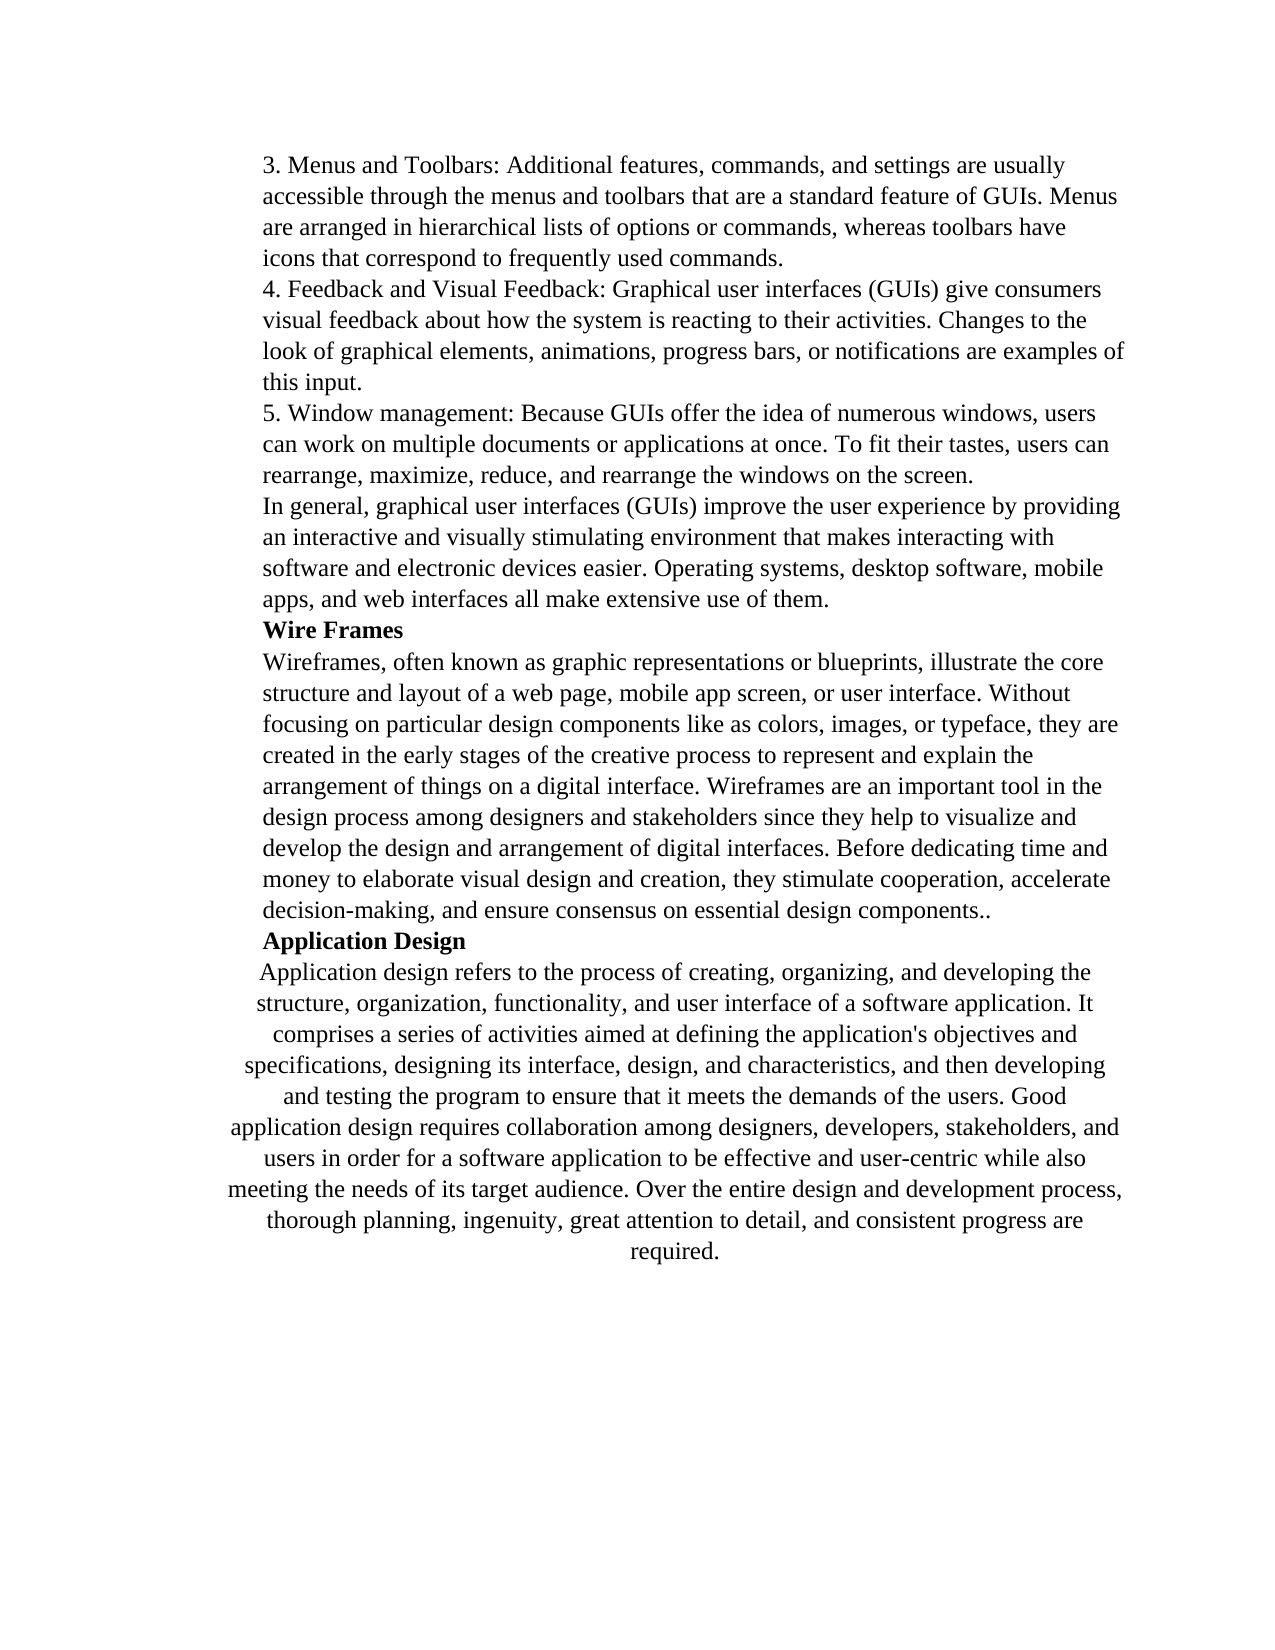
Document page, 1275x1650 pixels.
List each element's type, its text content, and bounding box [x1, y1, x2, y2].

list 4. Feedback and Visual Feedback: Graphical user interfaces (GUIs) give consumers visual feedback about how the system is reacting to their activities. Changes to the look of graphical elements, animations, progress bars, or notifications are examples of this input. [262, 274, 1125, 396]
list 3. Menus and Toolbars: Additional features, commands, and settings are usually accessible through the menus and toolbars that are a standard feature of GUIs. Menus are arranged in hierarchical lists of options or commands, whereas toolbars have icons that correspond to frequently used commands. [262, 150, 1125, 272]
list Application Design [262, 926, 1125, 955]
list Application design refers to the process of creating, organizing, and developing the structure, organization, functionality, and user interface of a software application. It comprises a series of activities aimed at defining the application's objectives and specifications, designing its interface, design, and characteristics, and then developing and testing the program to ensure that it meets the demands of the users. Good application design requires collaboration among designers, developers, stakeholders, and users in order for a software application to be effective and user-centric while also meeting the needs of its target audience. Over the entire design and development process, thorough planning, ingenuity, great attention to detail, and consistent progress are required. [225, 957, 1125, 1265]
list 5. Window management: Because GUIs offer the idea of numerous windows, users can work on multiple documents or applications at once. To fit their tastes, users can rearrange, maximize, reduce, and rearrange the windows on the screen. [262, 398, 1125, 489]
list Wireframes, often known as graphic representations or blueprints, illustrate the core structure and layout of a web page, mobile app screen, or user interface. Without focusing on particular design components like as colors, images, or typeface, they are created in the early stages of the creative process to represent and explain the arrangement of things on a digital interface. Wireframes are an important tool in the design process among designers and stakeholders since they help to visualize and develop the design and arrangement of digital interfaces. Before dedicating time and money to elaborate visual design and creation, they stimulate cooperation, accelerate decision-making, and ensure consensus on essential design components.. [262, 647, 1125, 924]
list In general, graphical user interfaces (GUIs) improve the user experience by providing an interactive and visually stimulating environment that makes interacting with software and electronic devices easier. Operating systems, desktop software, mobile apps, and web interfaces all make extensive use of them. [262, 491, 1125, 613]
list Wire Frames [262, 616, 1125, 644]
